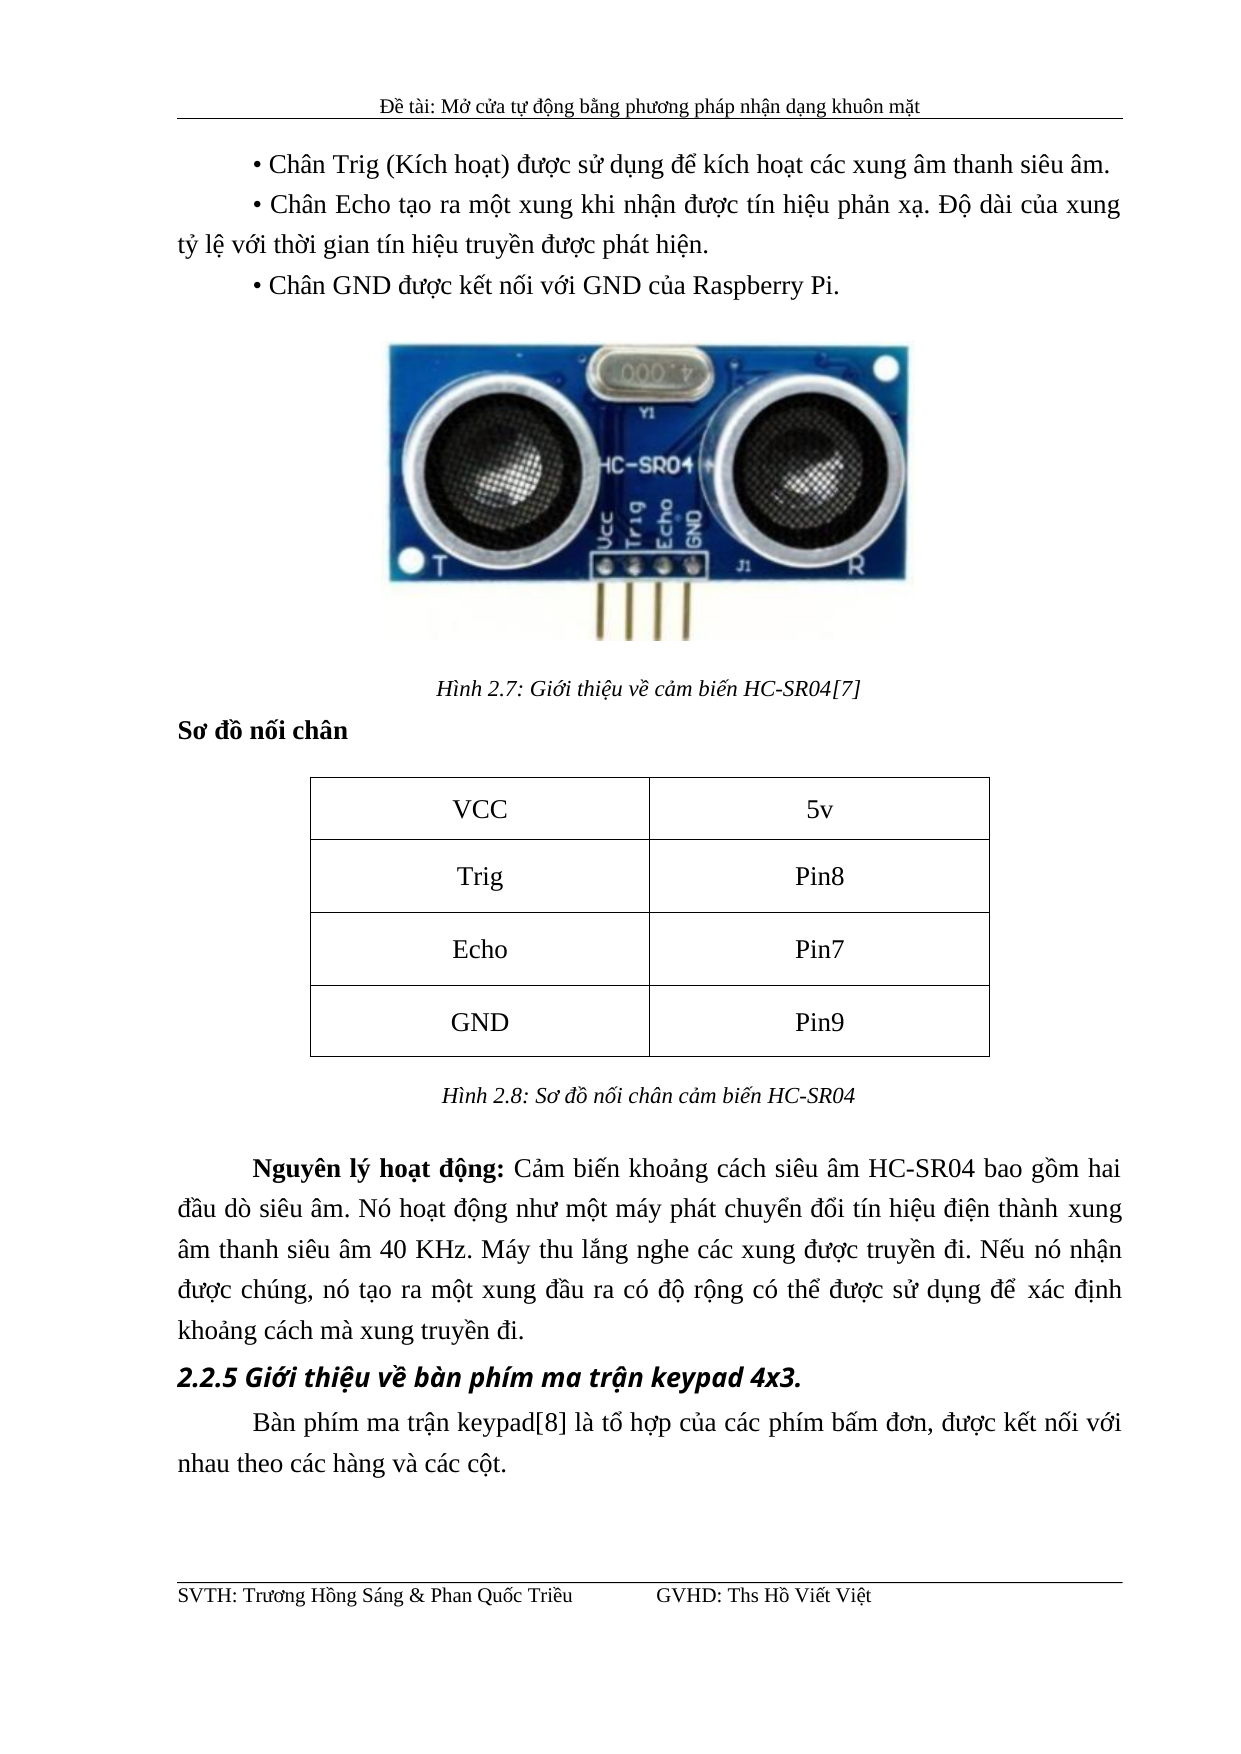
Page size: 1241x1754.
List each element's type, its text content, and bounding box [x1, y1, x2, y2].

table_cell Pin9 [650, 986, 989, 1056]
text Bàn phím ma trận keypad[8] là tổ hợp của các phím bấm đơn, được kết nối với nhau theo các hàng và các cột. [177, 1406, 1122, 1478]
text Nguyên lý hoạt động: Cảm biến khoảng cách siêu âm HC-SR04 bao gồm hai đầu dò siêu âm. Nó hoạt động như một máy phát chuyển đổi tín hiệu điện thành xung âm thanh siêu âm 40 KHz. Máy thu lắng nghe các xung được truyền đi. Nếu nó nhận được chúng, nó tạo ra một xung đầu ra có độ rộng có thể được sử dụng để xác định khoảng cách mà xung truyền đi. [177, 1152, 1122, 1345]
text • Chân Echo tạo ra một xung khi nhận được tín hiệu phản xạ. Độ dài của xung tỷ lệ với thời gian tín hiệu truyền được phát hiện. [177, 188, 1122, 260]
table_header VCC [311, 778, 649, 839]
table_cell Pin8 [650, 840, 989, 912]
text Hình 2.7: Giới thiệu về cảm biến HC-SR04[7] [177, 676, 1122, 702]
table_header 5v [650, 778, 989, 839]
table_cell GND [311, 986, 649, 1056]
table_cell Echo [311, 913, 649, 985]
text • Chân Trig (Kích hoạt) được sử dụng để kích hoạt các xung âm thanh siêu âm. [177, 148, 1122, 179]
table_cell Trig [311, 840, 649, 912]
table_cell Pin7 [650, 913, 989, 985]
picture [380, 334, 919, 641]
text • Chân GND được kết nối với GND của Raspberry Pi. [177, 269, 1122, 300]
text Hình 2.8: Sơ đồ nối chân cảm biến HC-SR04 [177, 1082, 1122, 1108]
text Sơ đồ nối chân [177, 714, 1122, 746]
subtitle 2.2.5 Giới thiệu về bàn phím ma trận keypad 4x3. [177, 1358, 1122, 1395]
